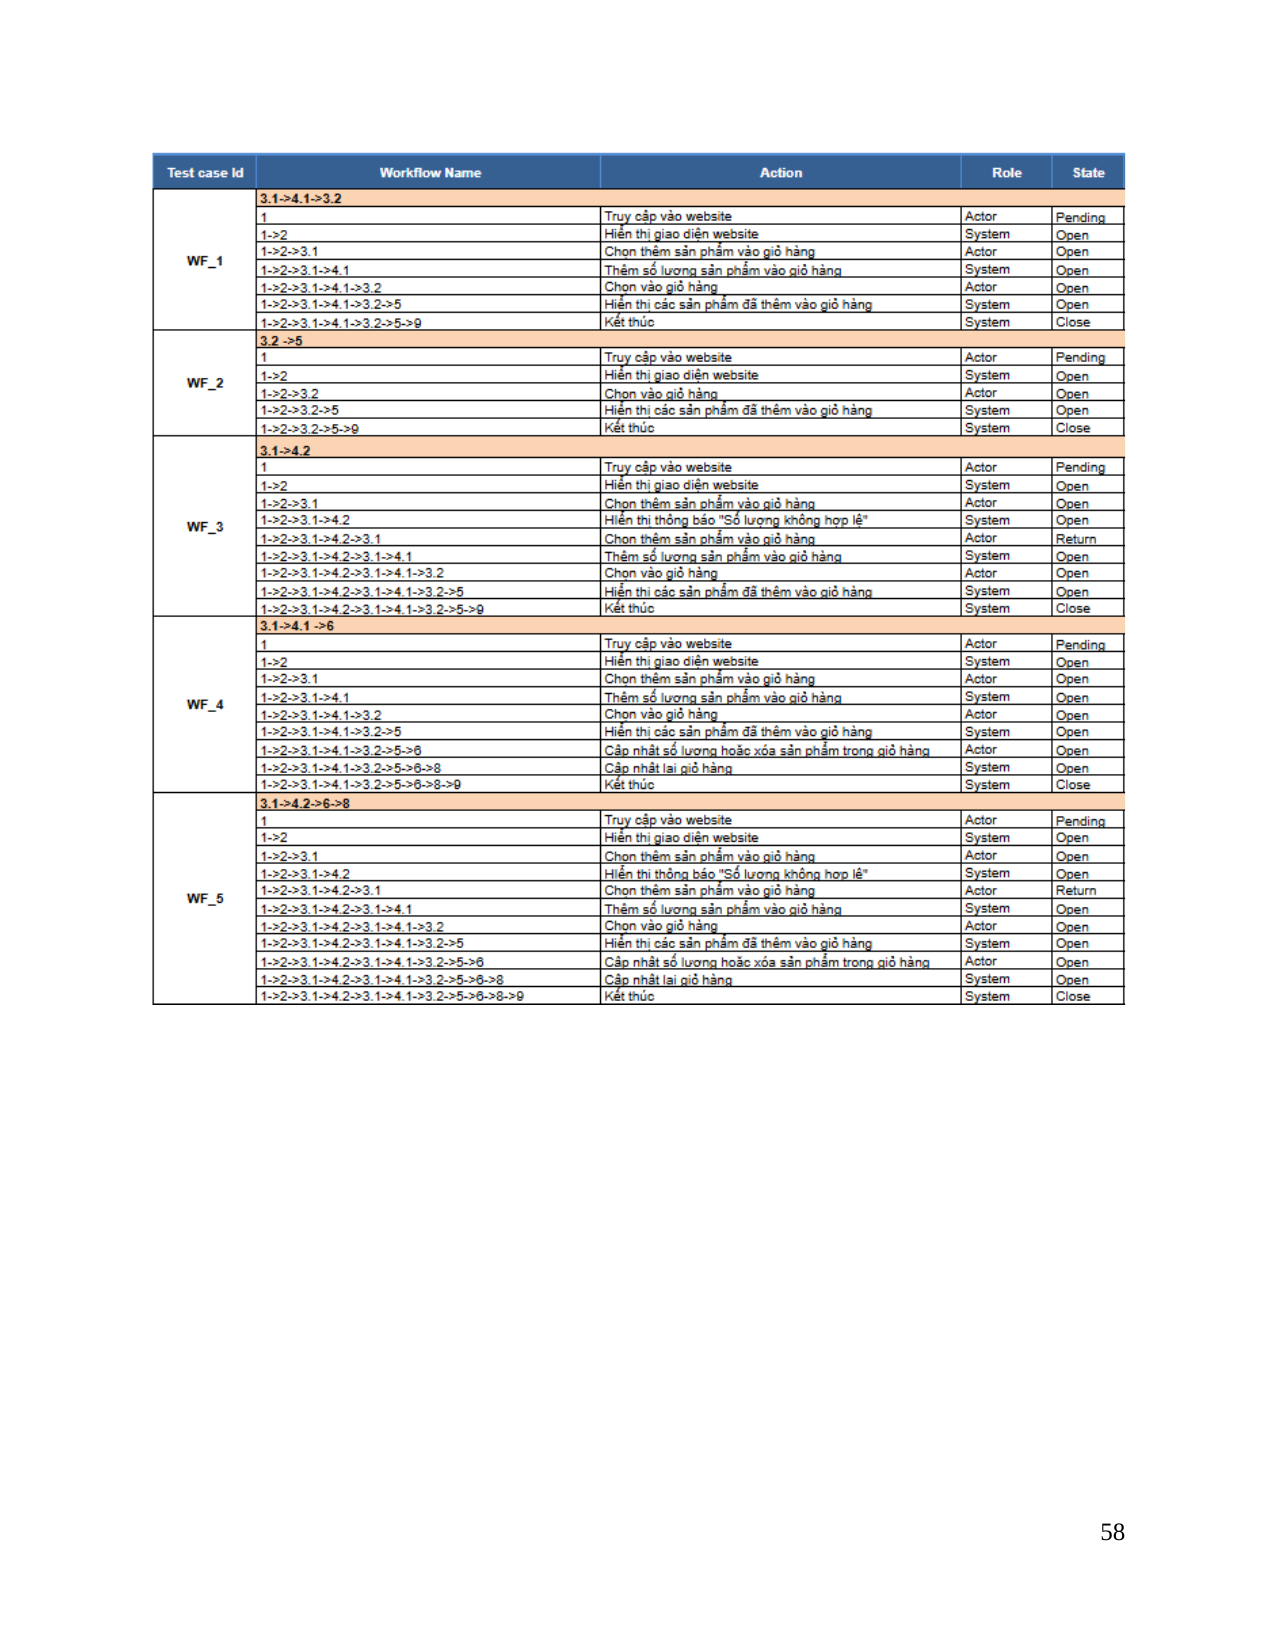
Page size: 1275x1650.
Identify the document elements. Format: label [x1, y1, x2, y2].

picture [150, 150, 1125, 1005]
